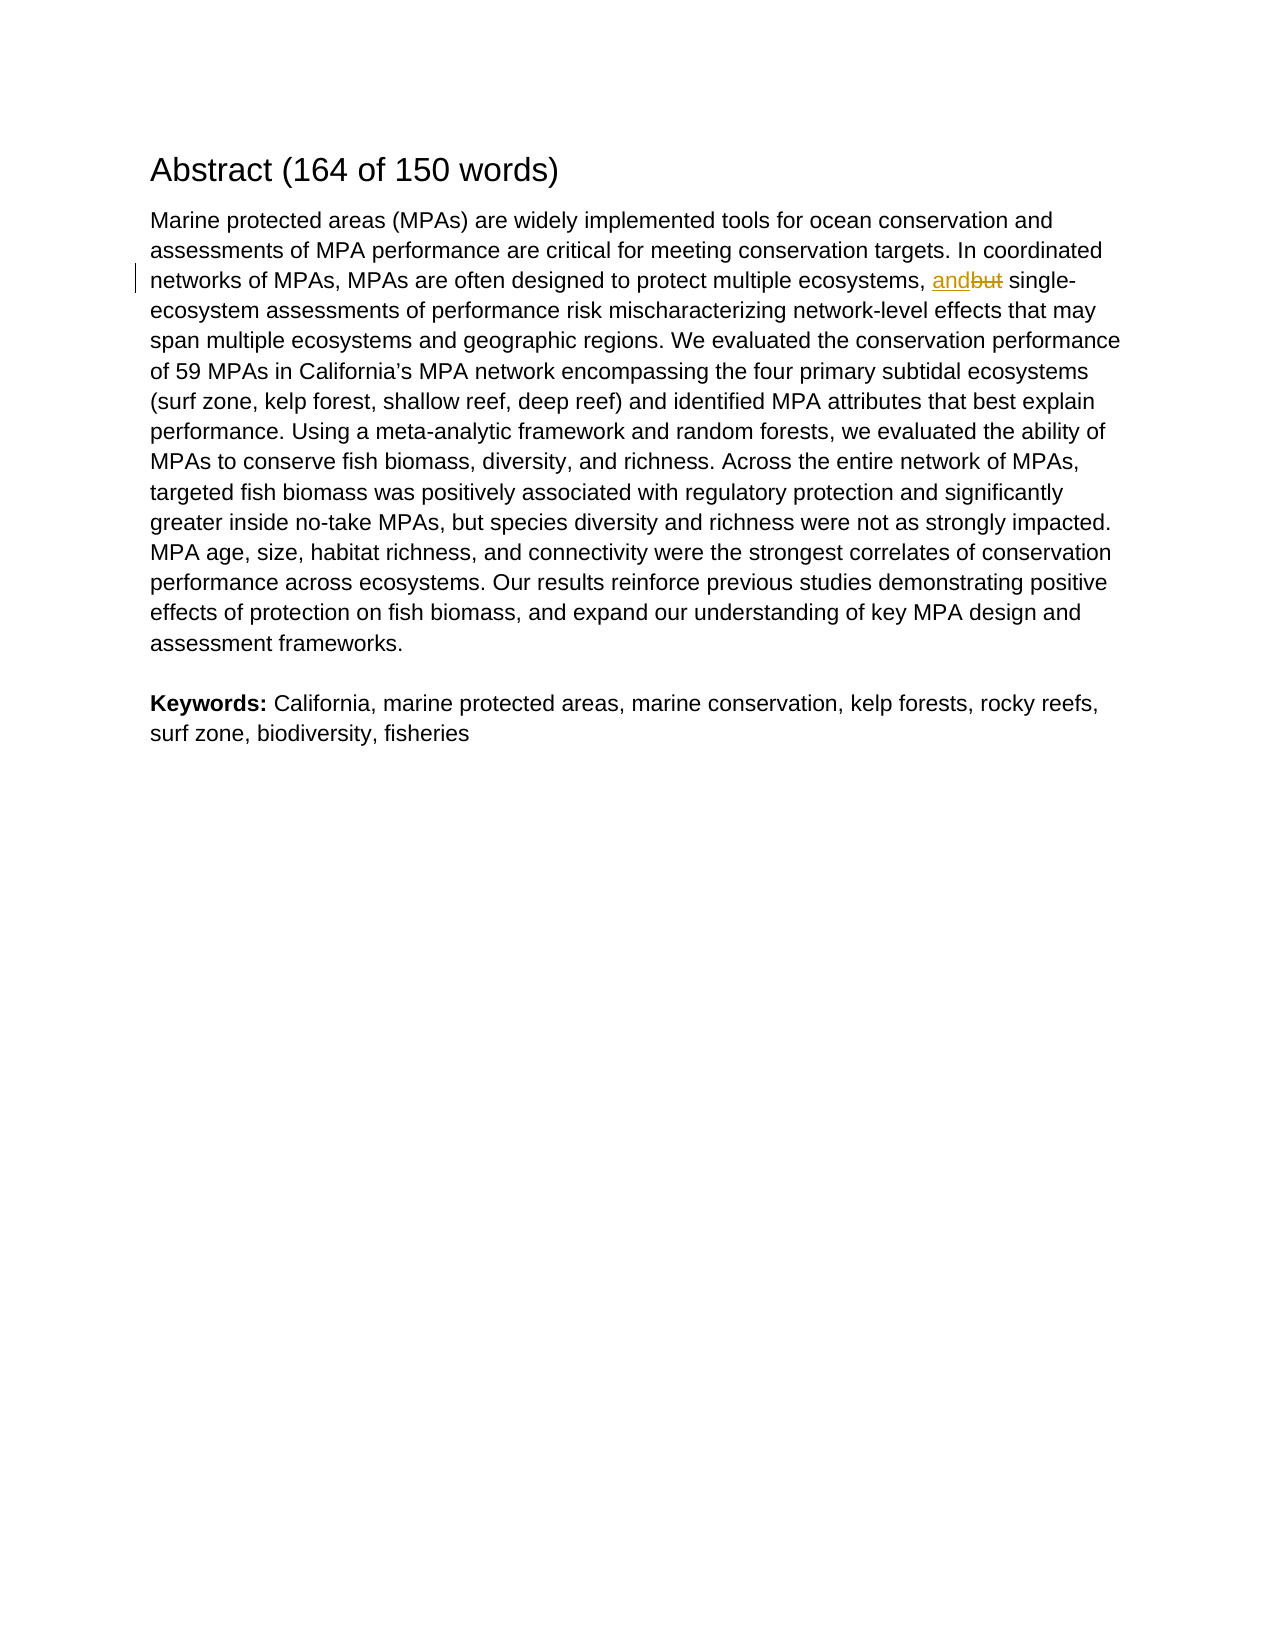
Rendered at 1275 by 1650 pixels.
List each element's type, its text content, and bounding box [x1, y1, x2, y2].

subtitle Abstract (164 of 150 words) [150, 150, 1125, 188]
text Keywords: California, marine protected areas, marine conservation, kelp forests, rocky reefs, surf zone, biodiversity, fisheries [150, 690, 1125, 747]
text Marine protected areas (MPAs) are widely implemented tools for ocean conservation and assessments of MPA performance are critical for meeting conservation targets. In coordinated networks of MPAs, MPAs are often designed to protect multiple ecosystems, single-ecosystem assessments of performance risk mischaracterizing network-level effects that may span multiple ecosystems and geographic regions. We evaluated the conservation performance of 59 MPAs in California’s MPA network encompassing the four primary subtidal ecosystems (surf zone, kelp forest, shallow reef, deep reef) and identified MPA attributes that best explain performance. Using a meta-analytic framework and random forests, we evaluated the ability of MPAs to conserve fish biomass, diversity, and richness. Across the entire network of MPAs, targeted fish biomass was positively associated with regulatory protection and significantly greater inside no-take MPAs, but species diversity and richness were not as strongly impacted. MPA age, size, habitat richness, and connectivity were the strongest correlates of conservation performance across ecosystems. Our results reinforce previous studies demonstrating positive effects of protection on fish biomass, and expand our understanding of key MPA design and assessment frameworks. [150, 207, 1125, 656]
